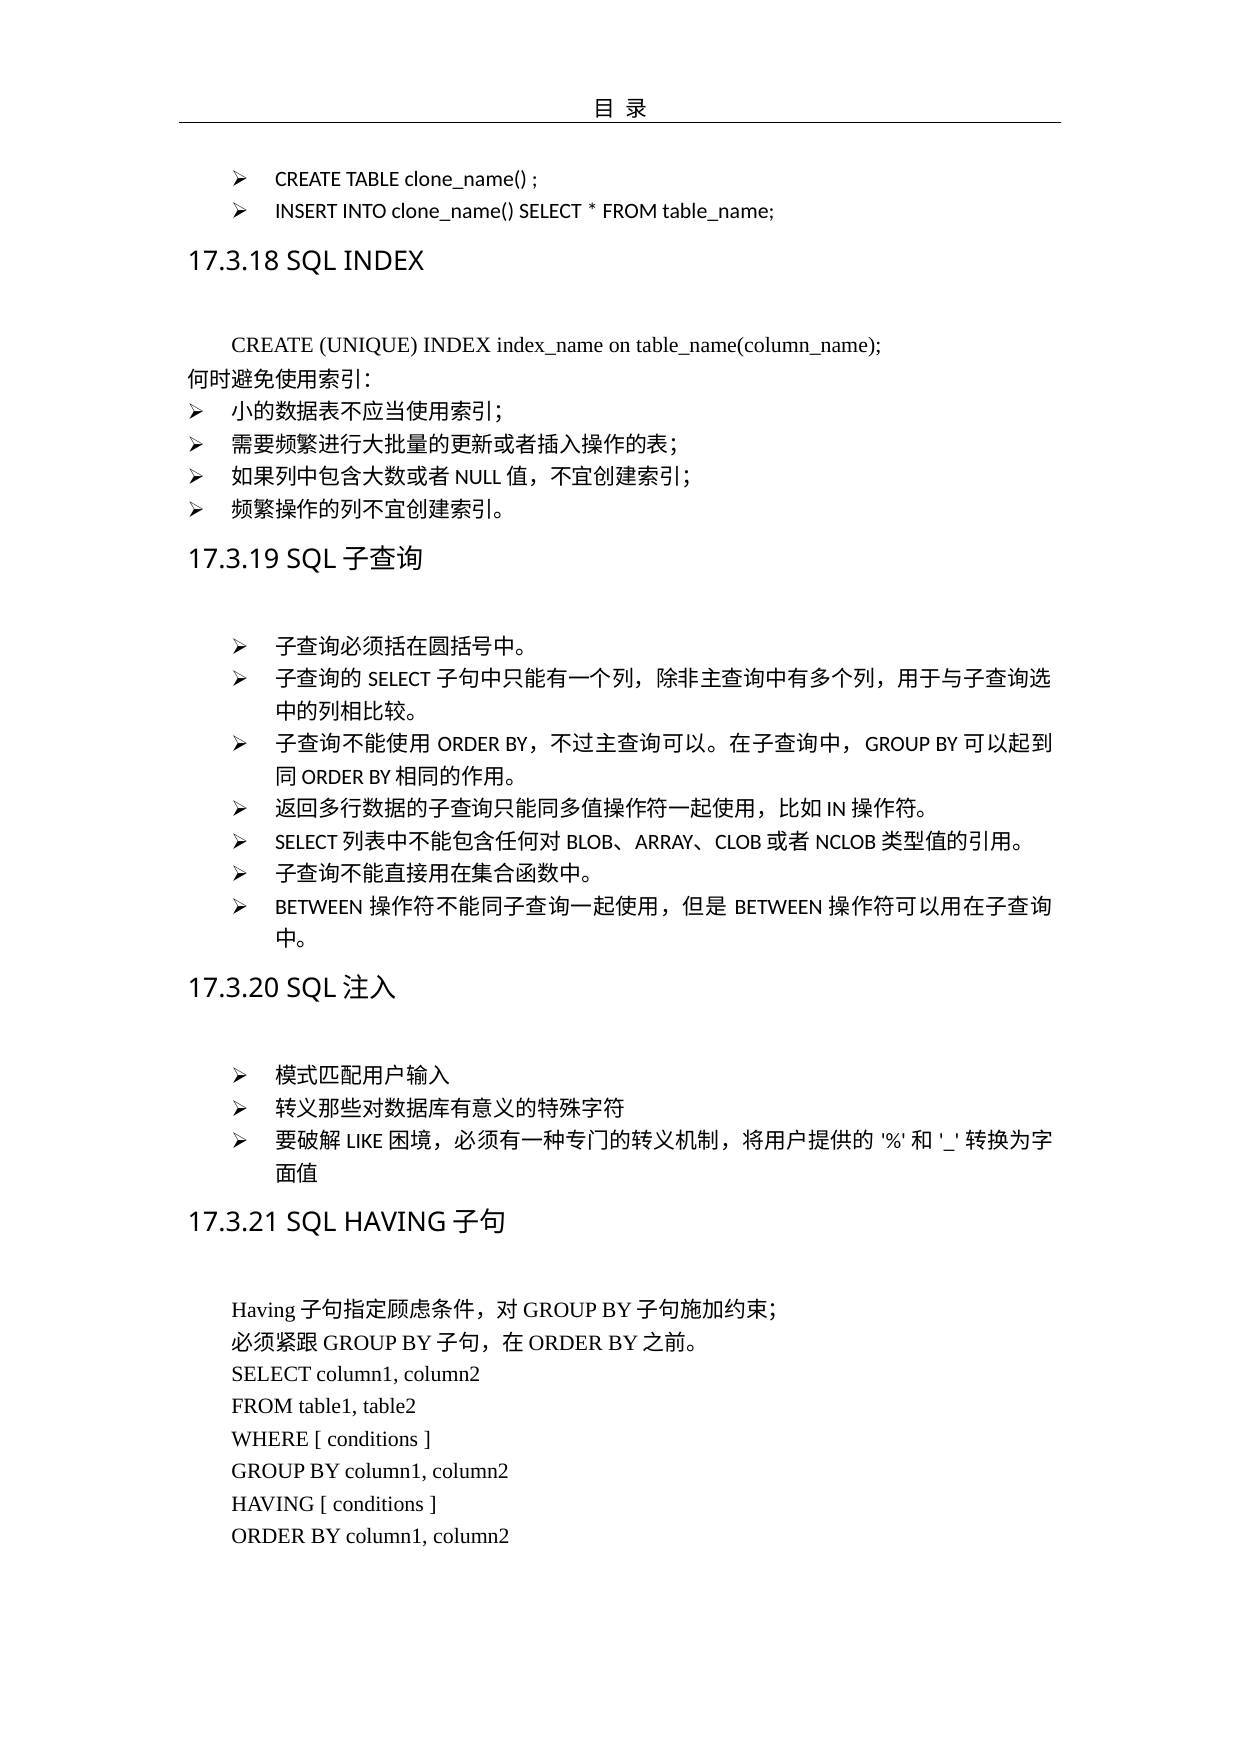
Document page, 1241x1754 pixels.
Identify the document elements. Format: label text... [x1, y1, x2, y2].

text SELECT column1, column2 [187, 1357, 1053, 1389]
text GROUP BY column1, column2 [187, 1454, 1053, 1487]
list 子查询不能直接用在集合函数中。 [231, 856, 1053, 888]
subtitle SQL HAVING子句 [187, 1188, 1053, 1253]
list BETWEEN 操作符不能同子查询一起使用，但是 BETWEEN 操作符可以用在子查询中。 [231, 888, 1053, 953]
text ORDER BY column1, column2 [187, 1519, 1053, 1552]
text FROM table1, table2 [187, 1389, 1053, 1422]
subtitle SQL子查询 [187, 524, 1053, 589]
list 子查询的 SELECT 子句中只能有一个列，除非主查询中有多个列，用于与子查询选中的列相比较。 [231, 661, 1053, 726]
subtitle SQL INDEX [187, 227, 1053, 292]
text Having子句指定顾虑条件，对GROUP BY子句施加约束； [187, 1292, 1053, 1324]
list CREATE TABLE clone_name() ; [231, 162, 1053, 194]
list 返回多行数据的子查询只能同多值操作符一起使用，比如 IN 操作符。 [231, 791, 1053, 823]
list SELECT 列表中不能包含任何对 BLOB、ARRAY、CLOB 或者 NCLOB 类型值的引用。 [231, 823, 1053, 856]
list 小的数据表不应当使用索引； [187, 394, 1053, 426]
text 必须紧跟GROUP BY子句，在ORDER BY之前。 [187, 1324, 1053, 1357]
subtitle SQL注入 [187, 953, 1053, 1018]
list 需要频繁进行大批量的更新或者插入操作的表； [187, 426, 1053, 459]
text 何时避免使用索引： [187, 361, 1053, 394]
list 模式匹配用户输入 [231, 1058, 1053, 1090]
text WHERE [ conditions ] [187, 1422, 1053, 1454]
list 频繁操作的列不宜创建索引。 [187, 491, 1053, 524]
text HAVING [ conditions ] [187, 1487, 1053, 1519]
list INSERT INTO clone_name() SELECT * FROM table_name; [231, 194, 1053, 227]
list 要破解 LIKE 困境，必须有一种专门的转义机制，将用户提供的 '%' 和 '_' 转换为字面值 [231, 1123, 1053, 1188]
list 子查询不能使用 ORDER BY，不过主查询可以。在子查询中，GROUP BY 可以起到同 ORDER BY 相同的作用。 [231, 726, 1053, 791]
text CREATE (UNIQUE) INDEX index_name on table_name(column_name); [187, 329, 1053, 361]
list 如果列中包含大数或者 NULL 值，不宜创建索引； [187, 459, 1053, 491]
list 子查询必须括在圆括号中。 [231, 628, 1053, 661]
list 转义那些对数据库有意义的特殊字符 [231, 1090, 1053, 1123]
